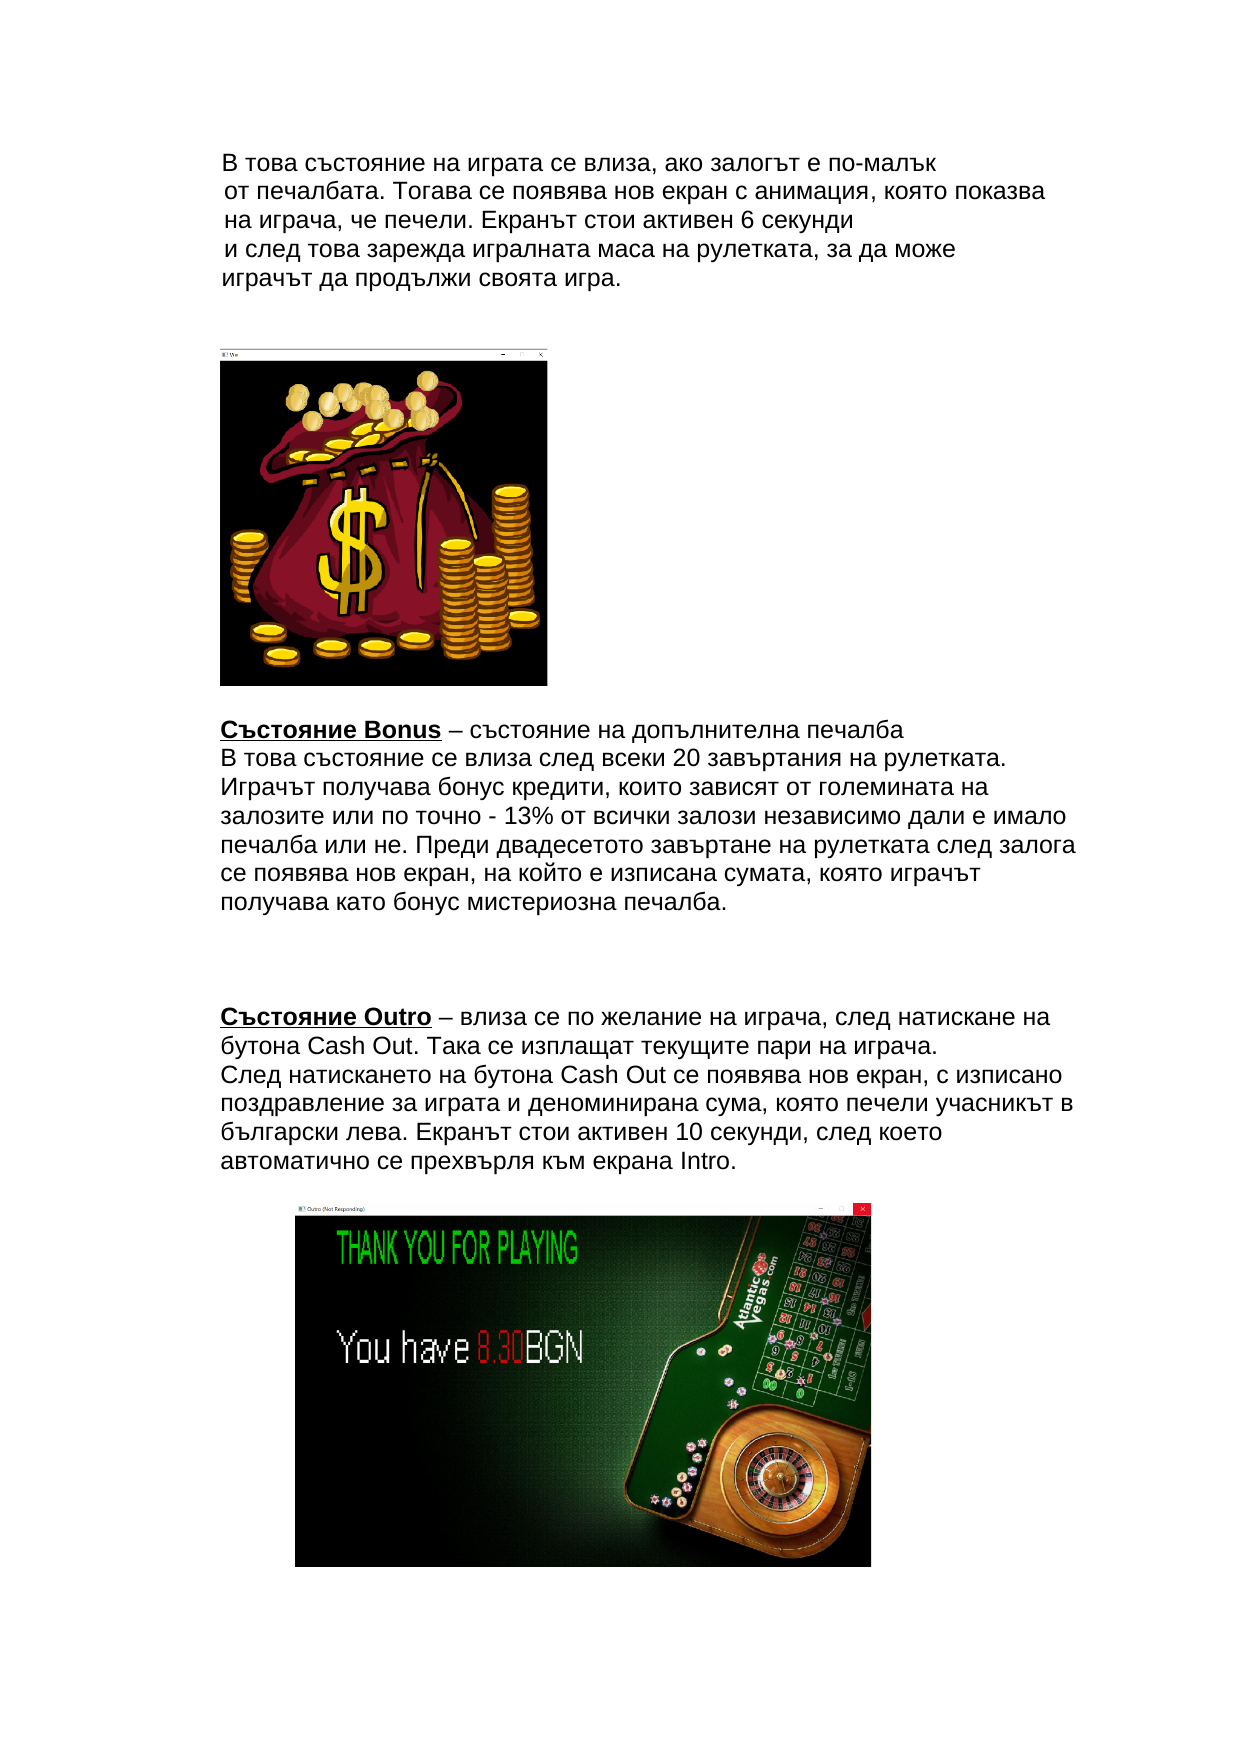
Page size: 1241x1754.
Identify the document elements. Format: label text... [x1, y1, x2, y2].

text на играча, че печели. Екранът стои активен 6 секунди [148, 205, 1093, 234]
text играчът да продължи своята игра. [148, 263, 1093, 291]
text Състояние Bonus – състояние на допълнителна печалба [220, 715, 1093, 743]
text В това състояние на играта се влиза, ако залогът е по-малък [148, 148, 1093, 176]
picture [220, 348, 548, 686]
text След натискането на бутона Cash Out се появява нов екран, с изписано поздравление за играта и деноминирана сума, която печели учасникът в български лева. Екранът стои активен 10 секунди, след което автоматично се прехвърля към екрана Intro. [220, 1060, 1093, 1175]
text Играчът получава бонус кредити, които зависят от големината на залозите или по точно - 13% от всички залози независимо дали е имало печалба или не. Преди двадесетото завъртане на рулетката след залога се появява нов екран, на който е изписана сумата, която играчът получава като бонус мистериозна печалба. [220, 772, 1093, 916]
picture [295, 1203, 872, 1567]
text от печалбата. Тогава се появява нов екран с анимация, която показва [148, 176, 1093, 205]
text Състояние Outro – влиза се по желание на играча, след натискане на бутона Cash Out. Така се изплащат текущите пари на играча. [220, 1002, 1093, 1060]
text и след това зарежда игралната маса на рулетката, за да може [148, 234, 1093, 263]
text В това състояние се влиза след всеки 20 завъртания на рулетката. [220, 743, 1093, 772]
